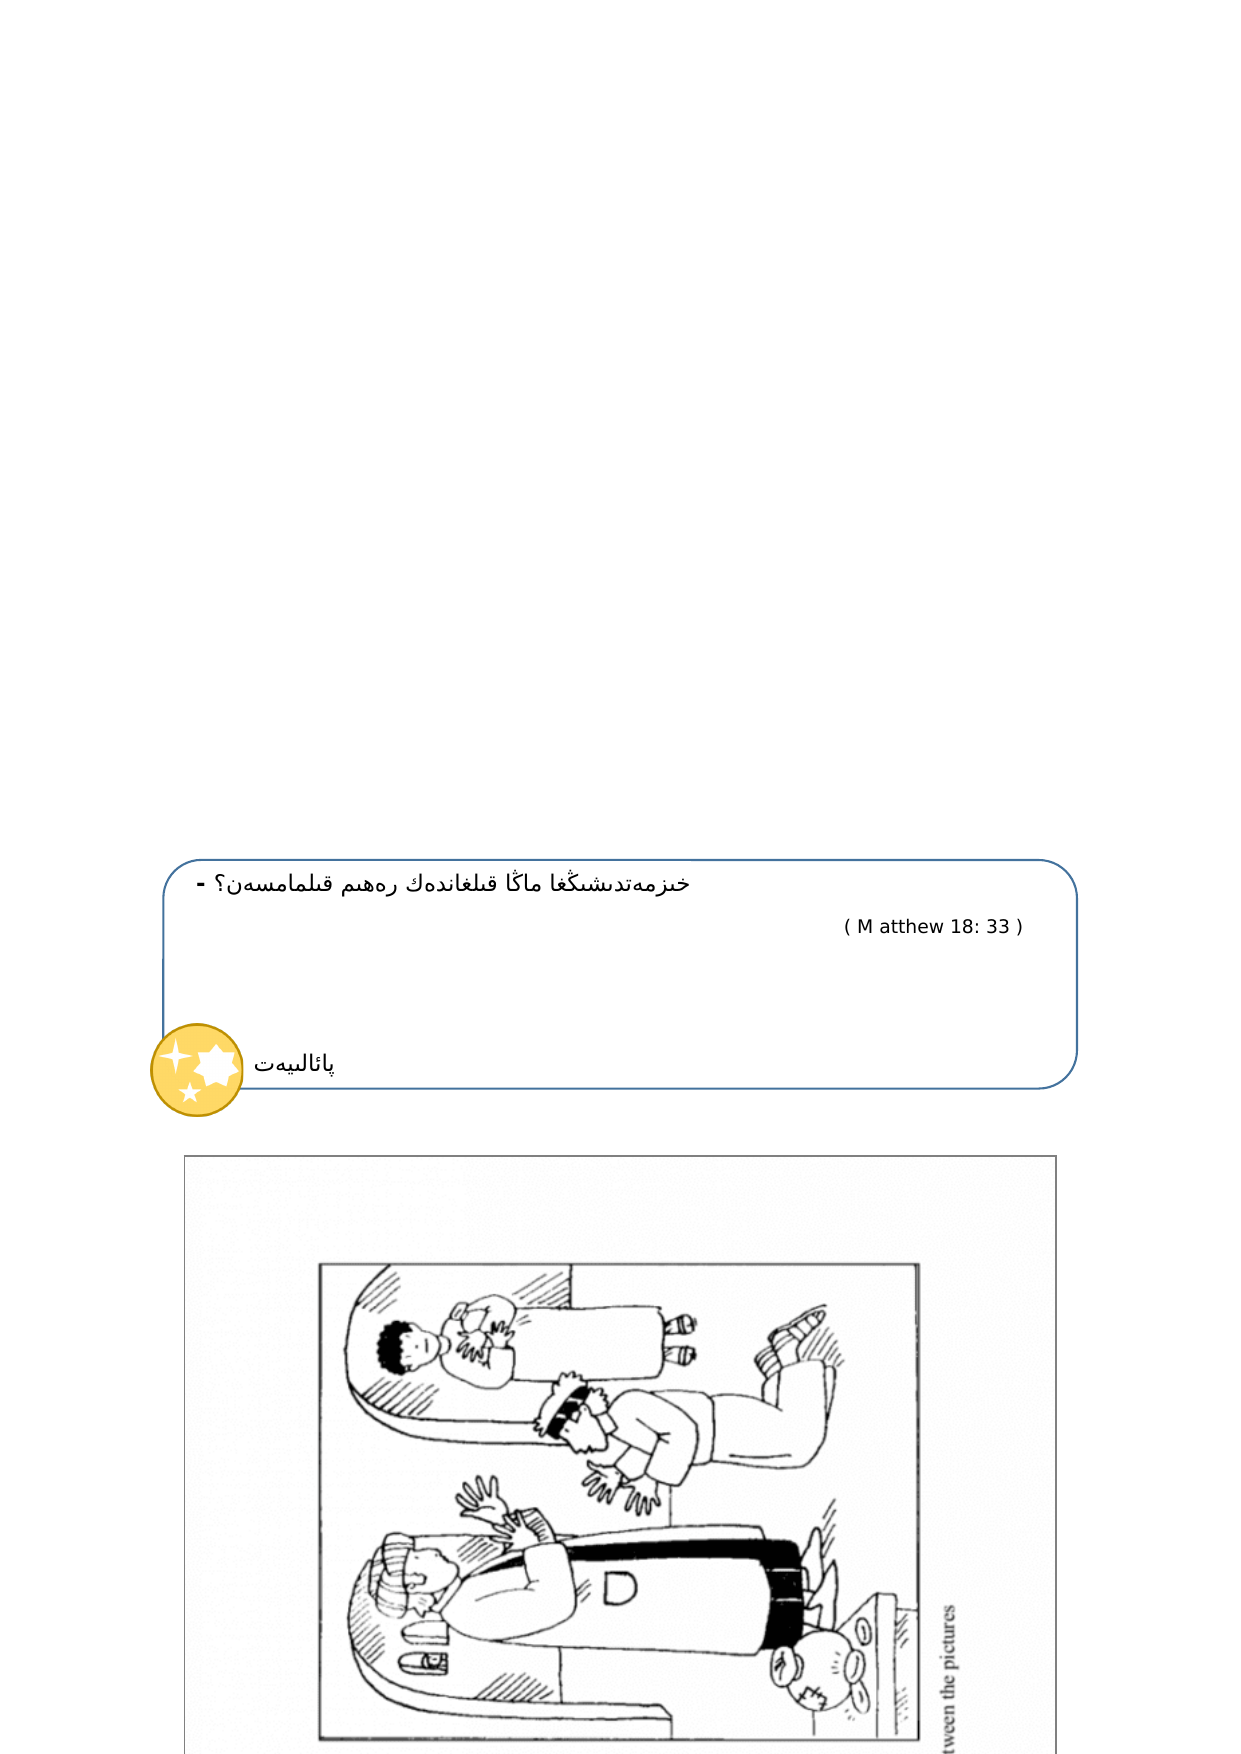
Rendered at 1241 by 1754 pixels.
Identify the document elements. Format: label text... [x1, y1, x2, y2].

text پائالىيەت [244, 1050, 1090, 1076]
text - خىزمەتدىشىڭغا ماڭا قىلغاندەك رەھىم قىلمامسەن؟ [150, 871, 1090, 897]
picture [150, 1023, 244, 1117]
picture [185, 1157, 1055, 1754]
text ( M atthew 18: 33 ) [150, 916, 1090, 938]
